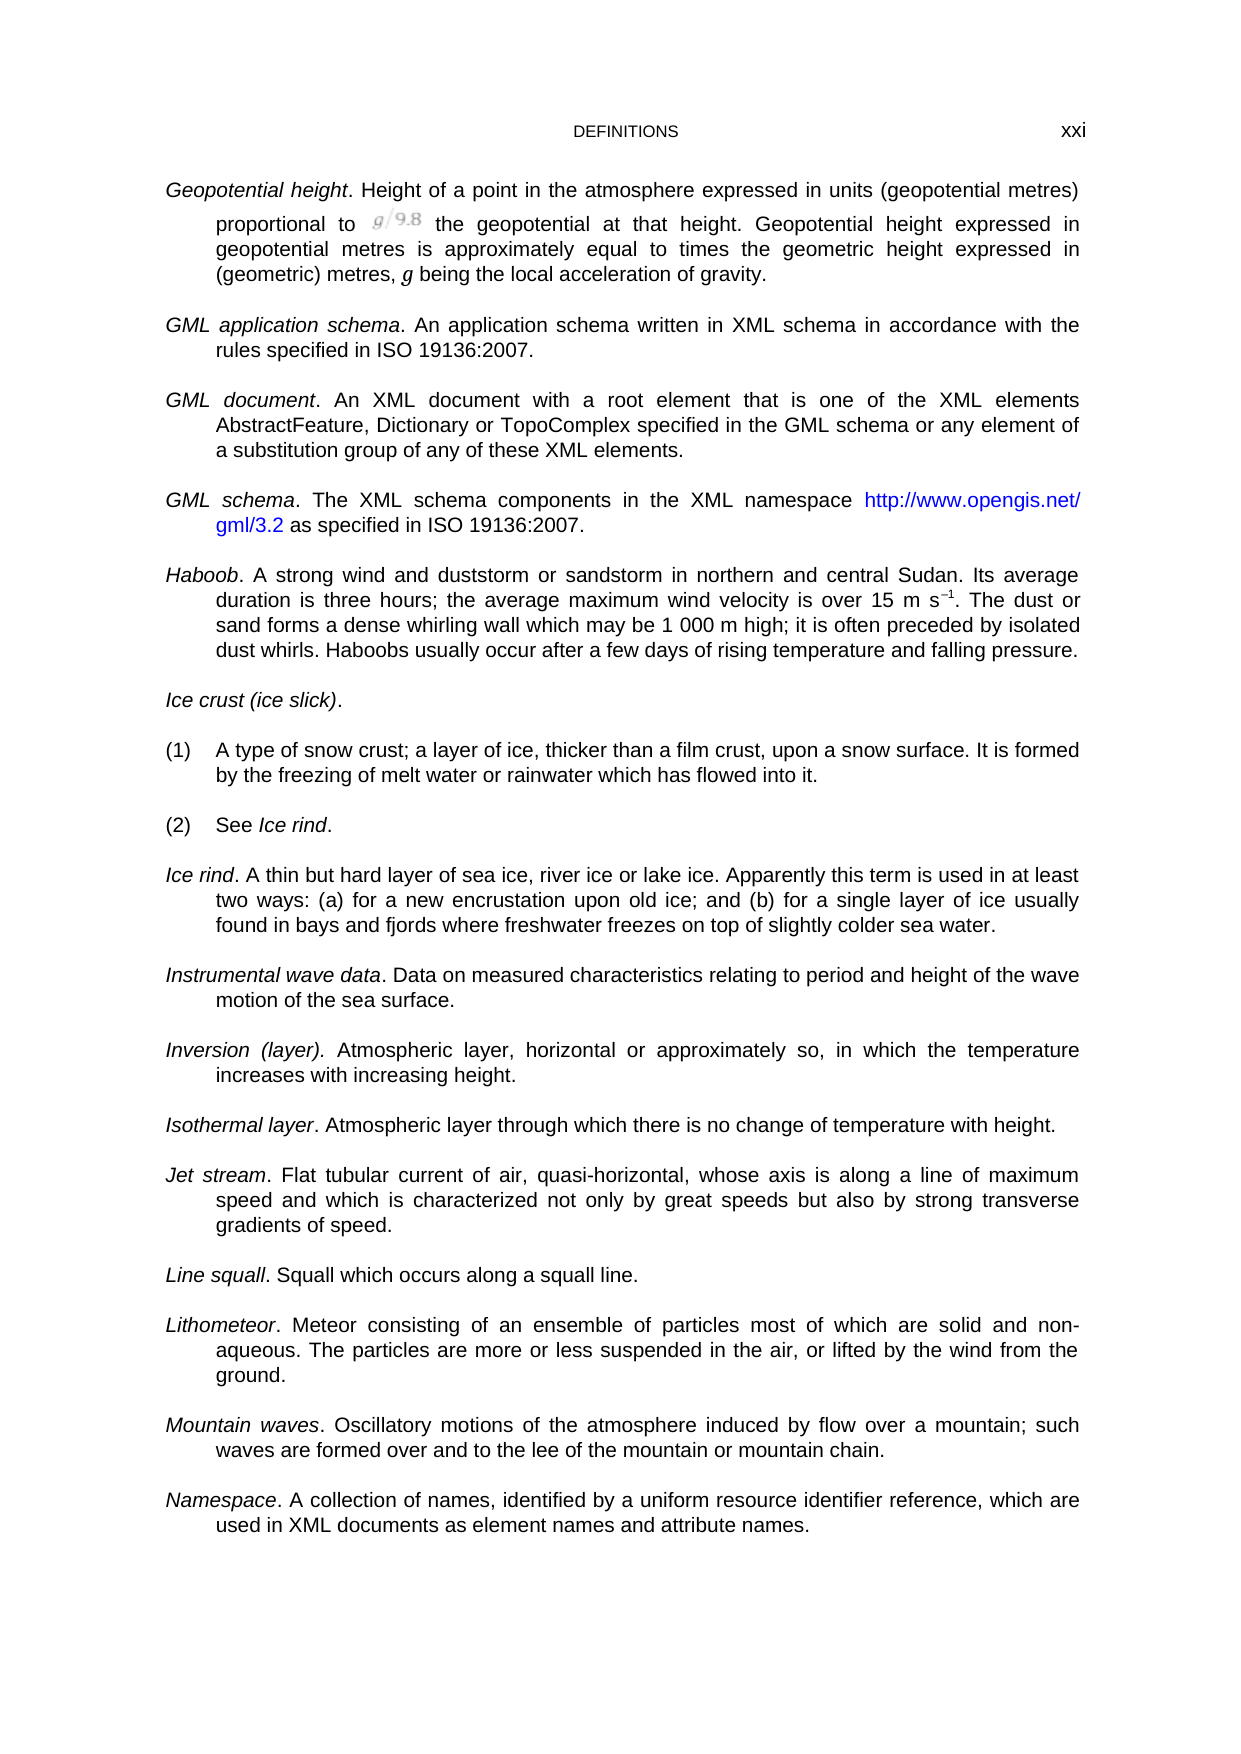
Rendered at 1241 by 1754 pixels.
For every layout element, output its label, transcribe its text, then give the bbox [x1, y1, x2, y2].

text Inversion (layer). Atmospheric layer, horizontal or approximately so, in which the temperature increases with increasing height. [165, 1037, 1081, 1087]
text Haboob. A strong wind and duststorm or sandstorm in northern and central Sudan. Its average duration is three hours; the average maximum wind velocity is over 15 m s–1. The dust or sand forms a dense whirling wall which may be 1 000 m high; it is often preceded by isolated dust whirls. Haboobs usually occur after a few days of rising temperature and falling pressure. [165, 562, 1081, 662]
text Line squall. Squall which occurs along a squall line. [165, 1262, 1081, 1287]
text Instrumental wave data. Data on measured characteristics relating to period and height of the wave motion of the sea surface. [165, 962, 1081, 1012]
text GML schema. The XML schema components in the XML namespace http://www.opengis.net/ gml/3.2 as specified in ISO 19136:2007. [165, 487, 1081, 537]
text Jet stream. Flat tubular current of air, quasi-horizontal, whose axis is along a line of maximum speed and which is characterized not only by great speeds but also by strong transverse gradients of speed. [165, 1162, 1081, 1237]
text Lithometeor. Meteor consisting of an ensemble of particles most of which are solid and non-aqueous. The particles are more or less suspended in the air, or lifted by the wind from the ground. [165, 1312, 1081, 1387]
text (1) A type of snow crust; a layer of ice, thicker than a film crust, upon a snow surface. It is formed by the freezing of melt water or rainwater which has flowed into it. [165, 737, 1081, 787]
text GML document. An XML document with a root element that is one of the XML elements AbstractFeature, Dictionary or TopoComplex specified in the GML schema or any element of a substitution group of any of these XML elements. [165, 387, 1081, 462]
text Ice rind. A thin but hard layer of sea ice, river ice or lake ice. Apparently this term is used in at least two ways: (a) for a new encrustation upon old ice; and (b) for a single layer of ice usually found in bays and fjords where freshwater freezes on top of slightly colder sea water. [165, 862, 1081, 937]
text Geopotential height. Height of a point in the atmosphere expressed in units (geopotential metres) proportional to the geopotential at that height. Geopotential height expressed in geopotential metres is approximately equal to times the geometric height expressed in (geometric) metres, g being the local acceleration of gravity. [165, 177, 1081, 287]
text GML application schema. An application schema written in XML schema in accordance with the rules specified in ISO 19136:2007. [165, 312, 1081, 362]
text (2) See Ice rind. [165, 812, 1081, 837]
text Mountain waves. Oscillatory motions of the atmosphere induced by flow over a mountain; such waves are formed over and to the lee of the mountain or mountain chain. [165, 1412, 1081, 1462]
text Isothermal layer. Atmospheric layer through which there is no change of temperature with height. [165, 1112, 1081, 1137]
text Ice crust (ice slick). [165, 687, 1081, 712]
text Namespace. A collection of names, identified by a uniform resource identifier reference, which are used in XML documents as element names and attribute names. [165, 1487, 1081, 1537]
